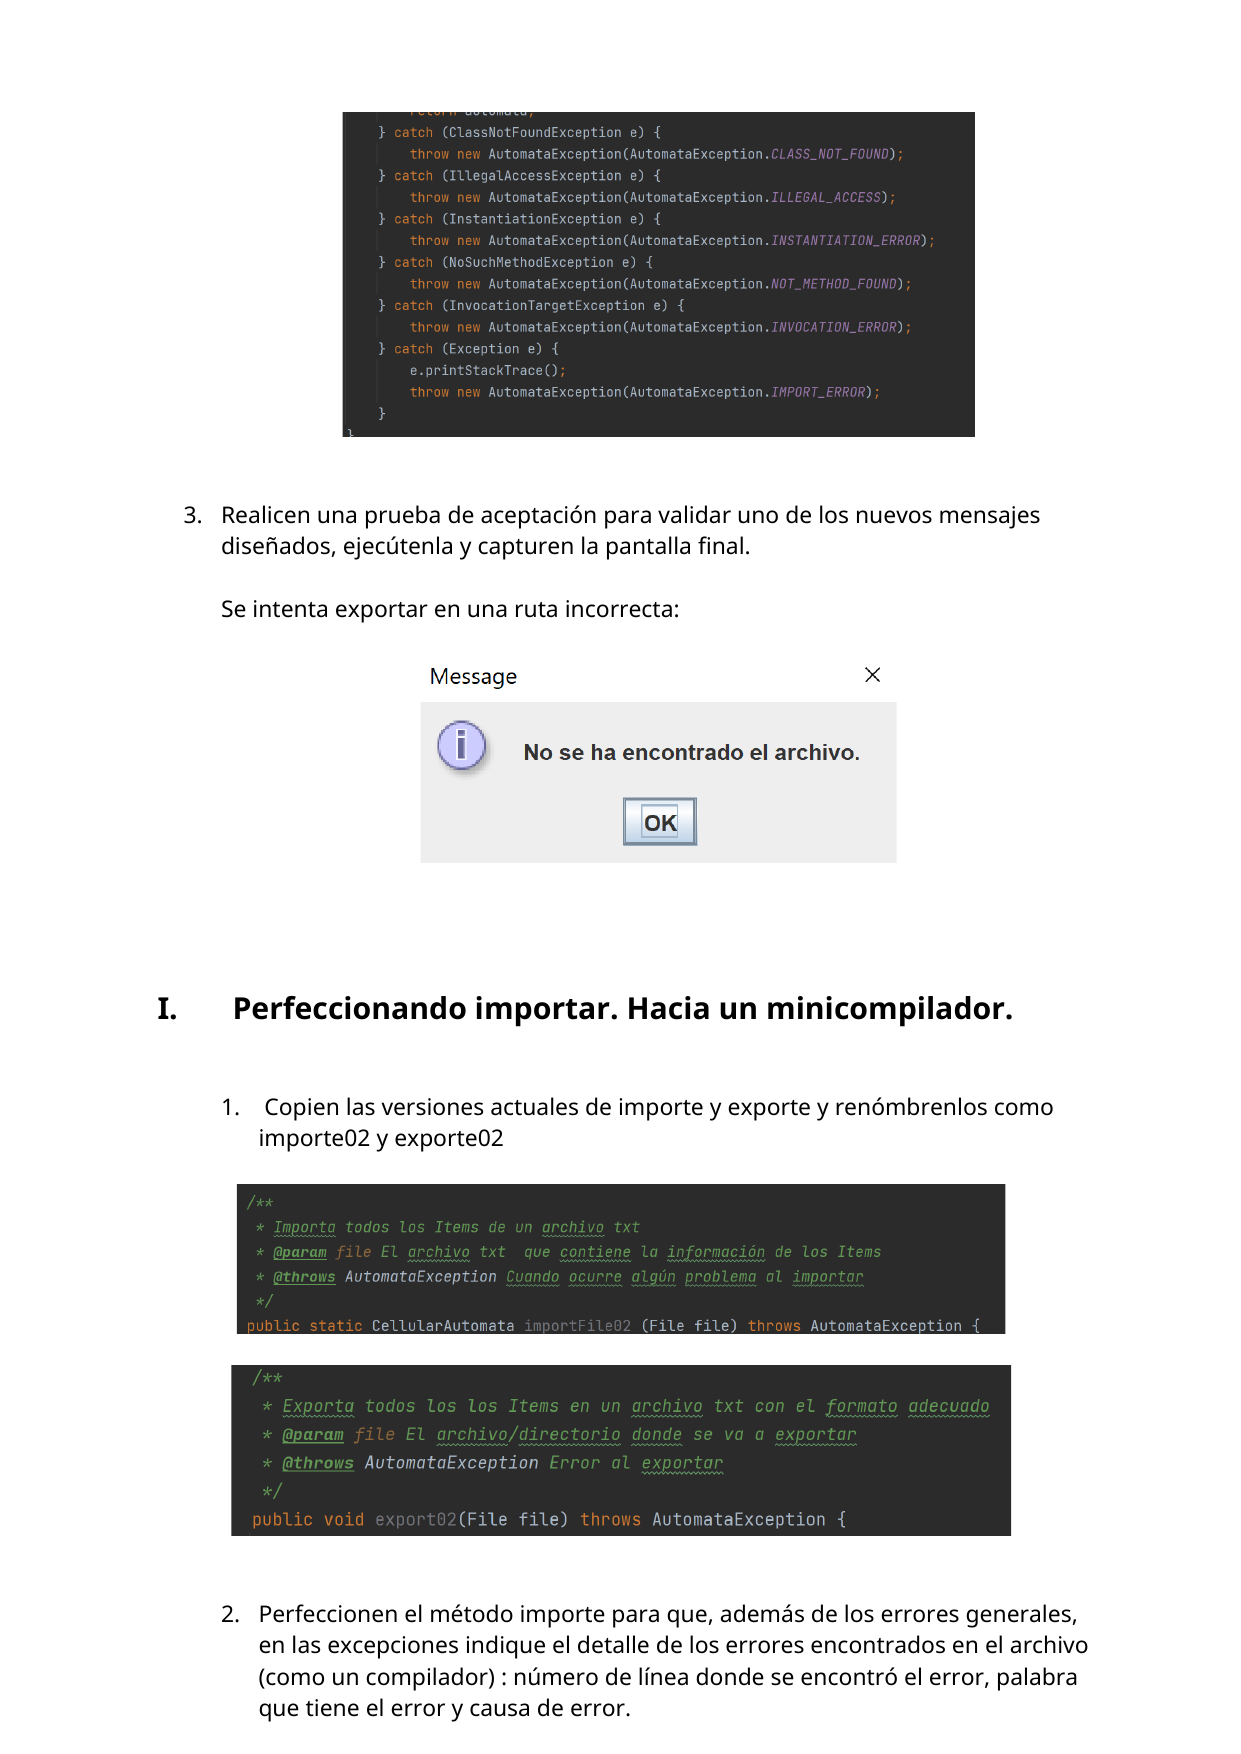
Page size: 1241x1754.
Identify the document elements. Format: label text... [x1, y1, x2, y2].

subtitle Perfeccionando importar. Hacia un minicompilador. [157, 987, 1096, 1028]
picture [236, 1184, 1006, 1334]
list Realicen una prueba de aceptación para validar uno de los nuevos mensajes diseñados, ejecútenla y capturen la pantalla final. [183, 499, 1096, 562]
list Perfeccionen el método importe para que, además de los errores generales, en las excepciones indique el detalle de los errores encontrados en el archivo (como un compilador) : número de línea donde se encontró el error, palabra que tiene el error y causa de error. [221, 1598, 1096, 1723]
picture [231, 1365, 1012, 1536]
picture [342, 112, 975, 437]
list Copien las versiones actuales de importe y exporte y renómbrenlos como importe02 y exporte02 [221, 1091, 1096, 1153]
text Se intenta exportar en una ruta incorrecta: [221, 593, 1096, 624]
picture [420, 655, 897, 863]
